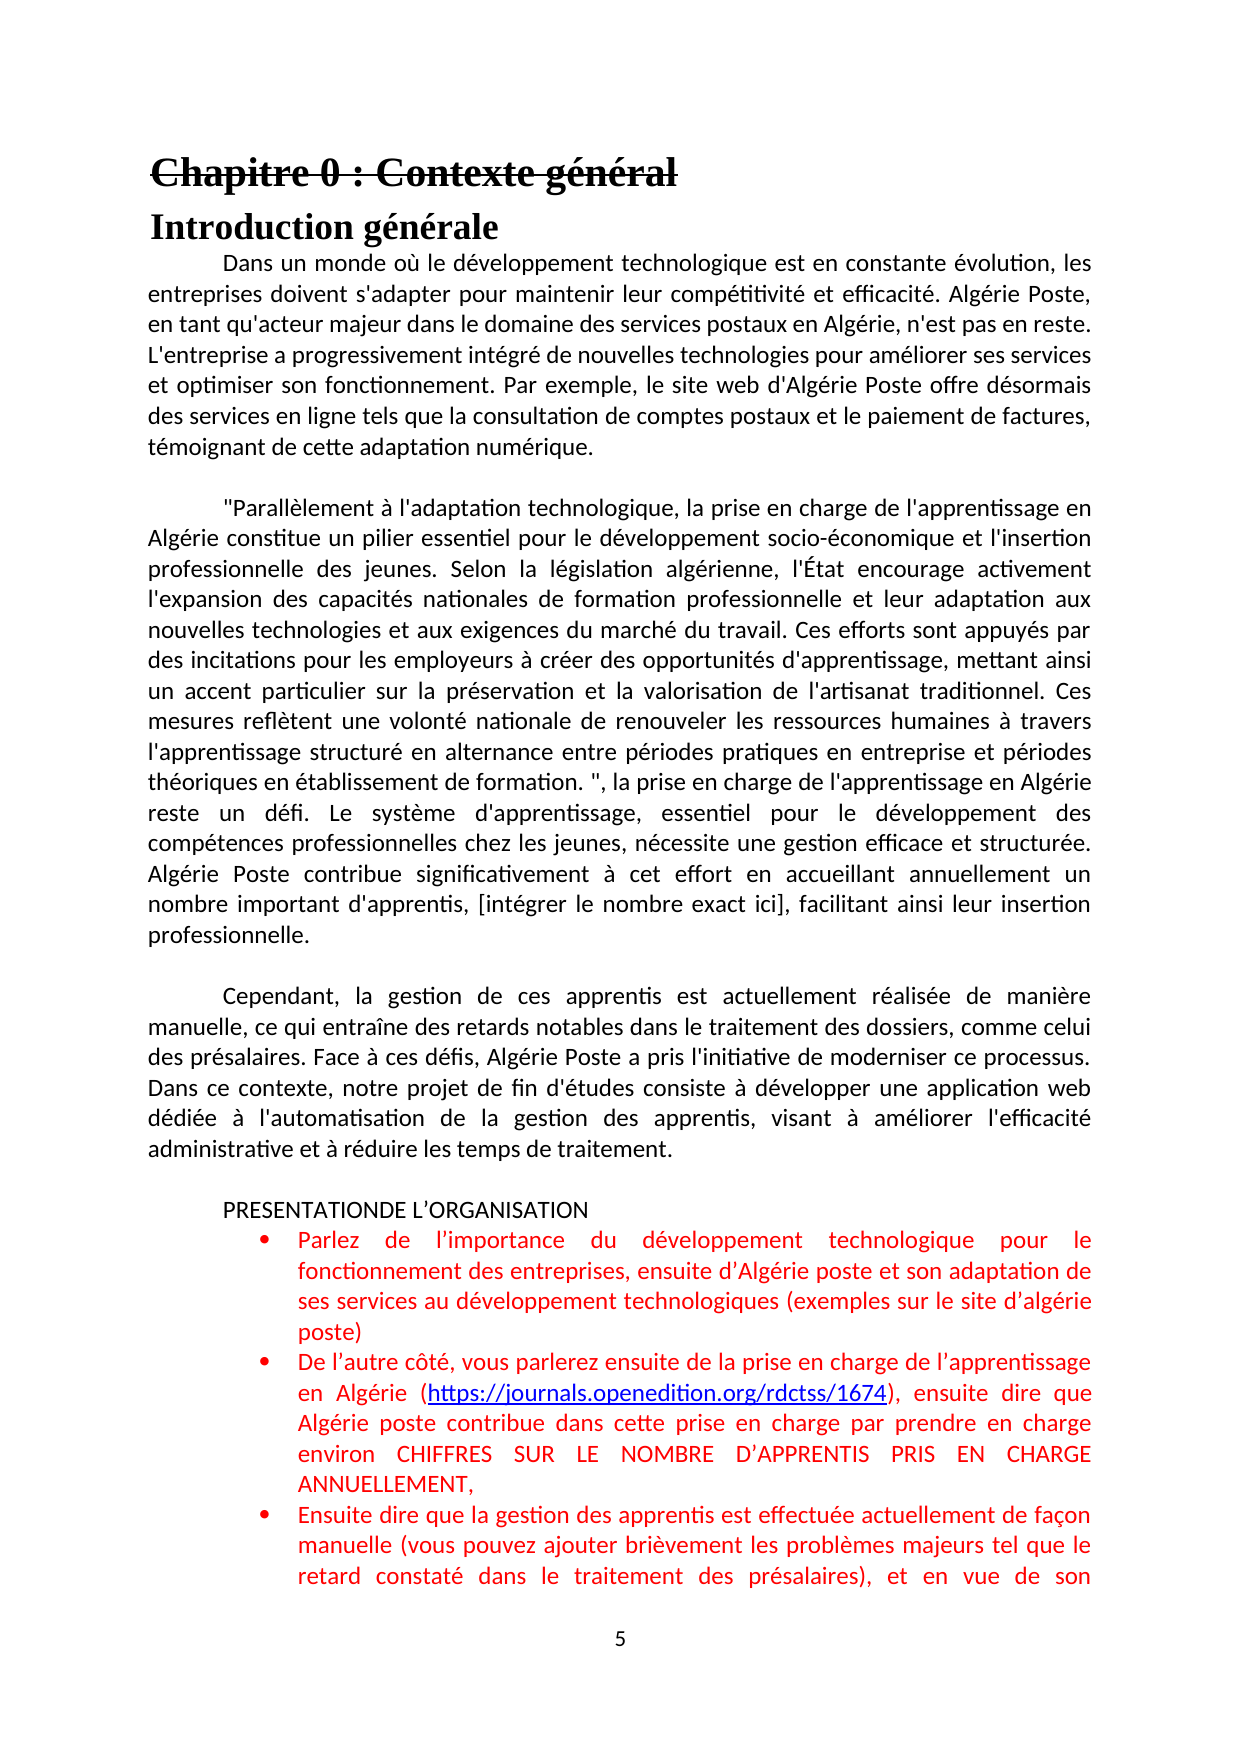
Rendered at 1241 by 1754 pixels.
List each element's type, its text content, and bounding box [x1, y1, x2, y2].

list De l’autre côté, vous parlerez ensuite de la prise en charge de l’apprentissage en Algérie (https://journals.openedition.org/rdctss/1674), ensuite dire que Algérie poste contribue dans cette prise en charge par prendre en charge environ CHIFFRES SUR LE NOMBRE D’APPRENTIS PRIS EN CHARGE ANNUELLEMENT, [260, 1346, 1093, 1499]
subtitle Introduction générale [150, 204, 1093, 248]
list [260, 1499, 1093, 1591]
text Dans un monde où le développement technologique est en constante évolution, les entreprises doivent s'adapter pour maintenir leur compétitivité et efficacité. Algérie Poste, en tant qu'acteur majeur dans le domaine des services postaux en Algérie, n'est pas en reste. L'entreprise a progressivement intégré de nouvelles technologies pour améliorer ses services et optimiser son fonctionnement. Par exemple, le site web d'Algérie Poste offre désormais des services en ligne tels que la consultation de comptes postaux et le paiement de factures, témoignant de cette adaptation numérique. [148, 248, 1093, 461]
subtitle Chapitre 0 : Contexte général [150, 148, 1093, 196]
text "Parallèlement à l'adaptation technologique, la prise en charge de l'apprentissage en Algérie constitue un pilier essentiel pour le développement socio-économique et l'insertion professionnelle des jeunes. Selon la législation algérienne, l'État encourage activement l'expansion des capacités nationales de formation professionnelle et leur adaptation aux nouvelles technologies et aux exigences du marché du travail. Ces efforts sont appuyés par des incitations pour les employeurs à créer des opportunités d'apprentissage, mettant ainsi un accent particulier sur la préservation et la valorisation de l'artisanat traditionnel. Ces mesures reflètent une volonté nationale de renouveler les ressources humaines à travers l'apprentissage structuré en alternance entre périodes pratiques en entreprise et périodes théoriques en établissement de formation. ", la prise en charge de l'apprentissage en Algérie reste un défi. Le système d'apprentissage, essentiel pour le développement des compétences professionnelles chez les jeunes, nécessite une gestion efficace et structurée. Algérie Poste contribue significativement à cet effort en accueillant annuellement un nombre important d'apprentis, [intégrer le nombre exact ici], facilitant ainsi leur insertion professionnelle. [148, 492, 1093, 949]
text Cependant, la gestion de ces apprentis est actuellement réalisée de manière manuelle, ce qui entraîne des retards notables dans le traitement des dossiers, comme celui des présalaires. Face à ces défis, Algérie Poste a pris l'initiative de moderniser ce processus. Dans ce contexte, notre projet de fin d'études consiste à développer une application web dédiée à l'automatisation de la gestion des apprentis, visant à améliorer l'efficacité administrative et à réduire les temps de traitement. [148, 980, 1093, 1163]
list Parlez de l’importance du développement technologique pour le fonctionnement des entreprises, ensuite d’Algérie poste et son adaptation de ses services au développement technologiques (exemples sur le site d’algérie poste) [260, 1224, 1093, 1346]
text PRESENTATIONDE L’ORGANISATION [148, 1194, 1093, 1224]
